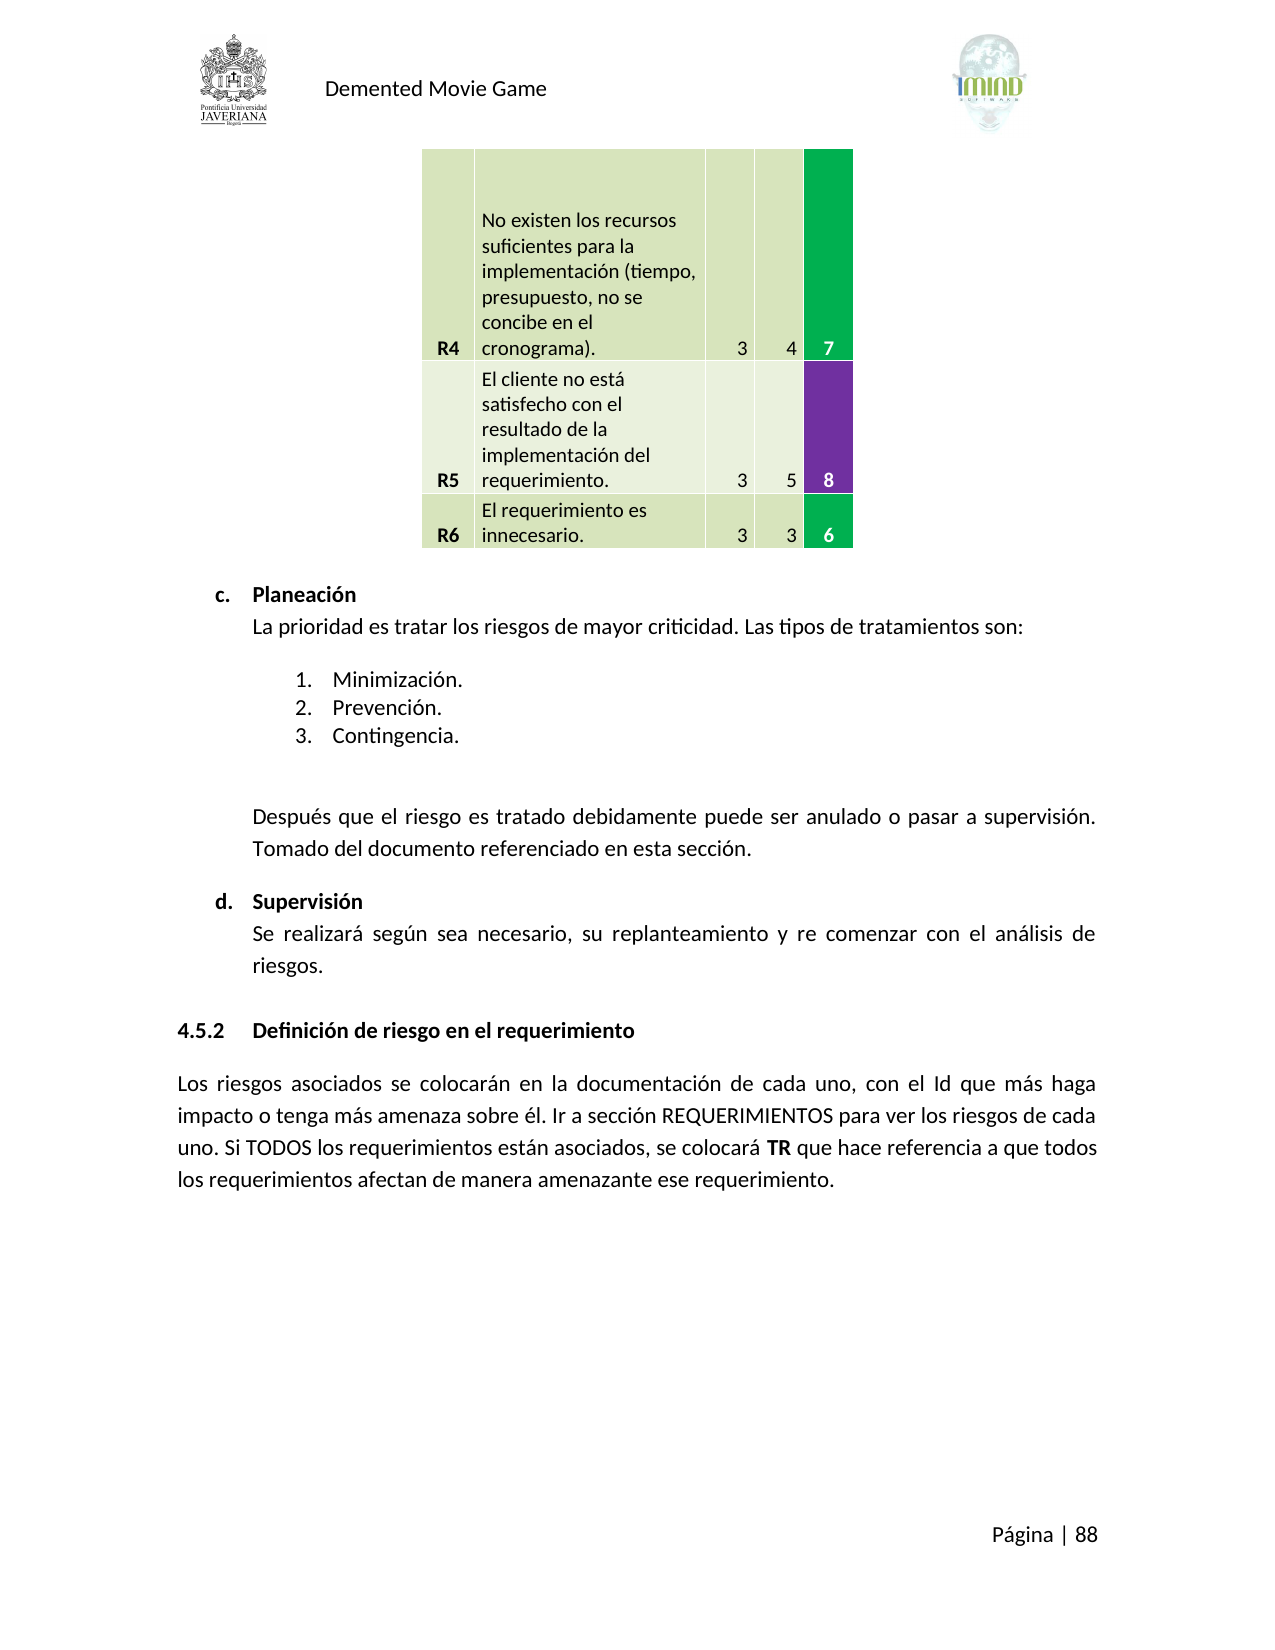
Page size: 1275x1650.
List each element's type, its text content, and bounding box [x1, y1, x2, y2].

list Definición de riesgo en el requerimiento [177, 1016, 1098, 1044]
list Prevención. [295, 693, 1098, 721]
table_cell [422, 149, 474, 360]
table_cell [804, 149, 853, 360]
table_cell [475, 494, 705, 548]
list Contingencia. [295, 721, 1098, 749]
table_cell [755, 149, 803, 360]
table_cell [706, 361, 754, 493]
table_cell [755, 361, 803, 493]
list Planeación [215, 580, 1098, 608]
text Los riesgos asociados se colocarán en la documentación de cada uno, con el Id que más haga impacto o tenga más amenaza sobre él. Ir a sección REQUERIMIENTOS para ver los riesgos de cada uno. Si TODOS los requerimientos están asociados, se colocará TR que hace referencia a que todos los requerimientos afectan de manera amenazante ese requerimiento. [177, 1069, 1098, 1194]
picture [951, 34, 1033, 138]
list Minimización. [295, 665, 1098, 693]
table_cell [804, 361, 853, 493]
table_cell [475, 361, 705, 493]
list La prioridad es tratar los riesgos de mayor criticidad. Las tipos de tratamientos son: [252, 612, 1098, 640]
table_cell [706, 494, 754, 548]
picture [200, 34, 267, 126]
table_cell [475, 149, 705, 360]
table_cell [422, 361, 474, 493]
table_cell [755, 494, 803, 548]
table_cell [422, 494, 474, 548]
list Supervisión [215, 887, 1098, 915]
text Después que el riesgo es tratado debidamente puede ser anulado o pasar a supervisión. Tomado del documento referenciado en esta sección. [252, 802, 1098, 862]
list Se realizará según sea necesario, su replanteamiento y re comenzar con el análisis de riesgos. [252, 919, 1098, 980]
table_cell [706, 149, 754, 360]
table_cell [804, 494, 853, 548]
